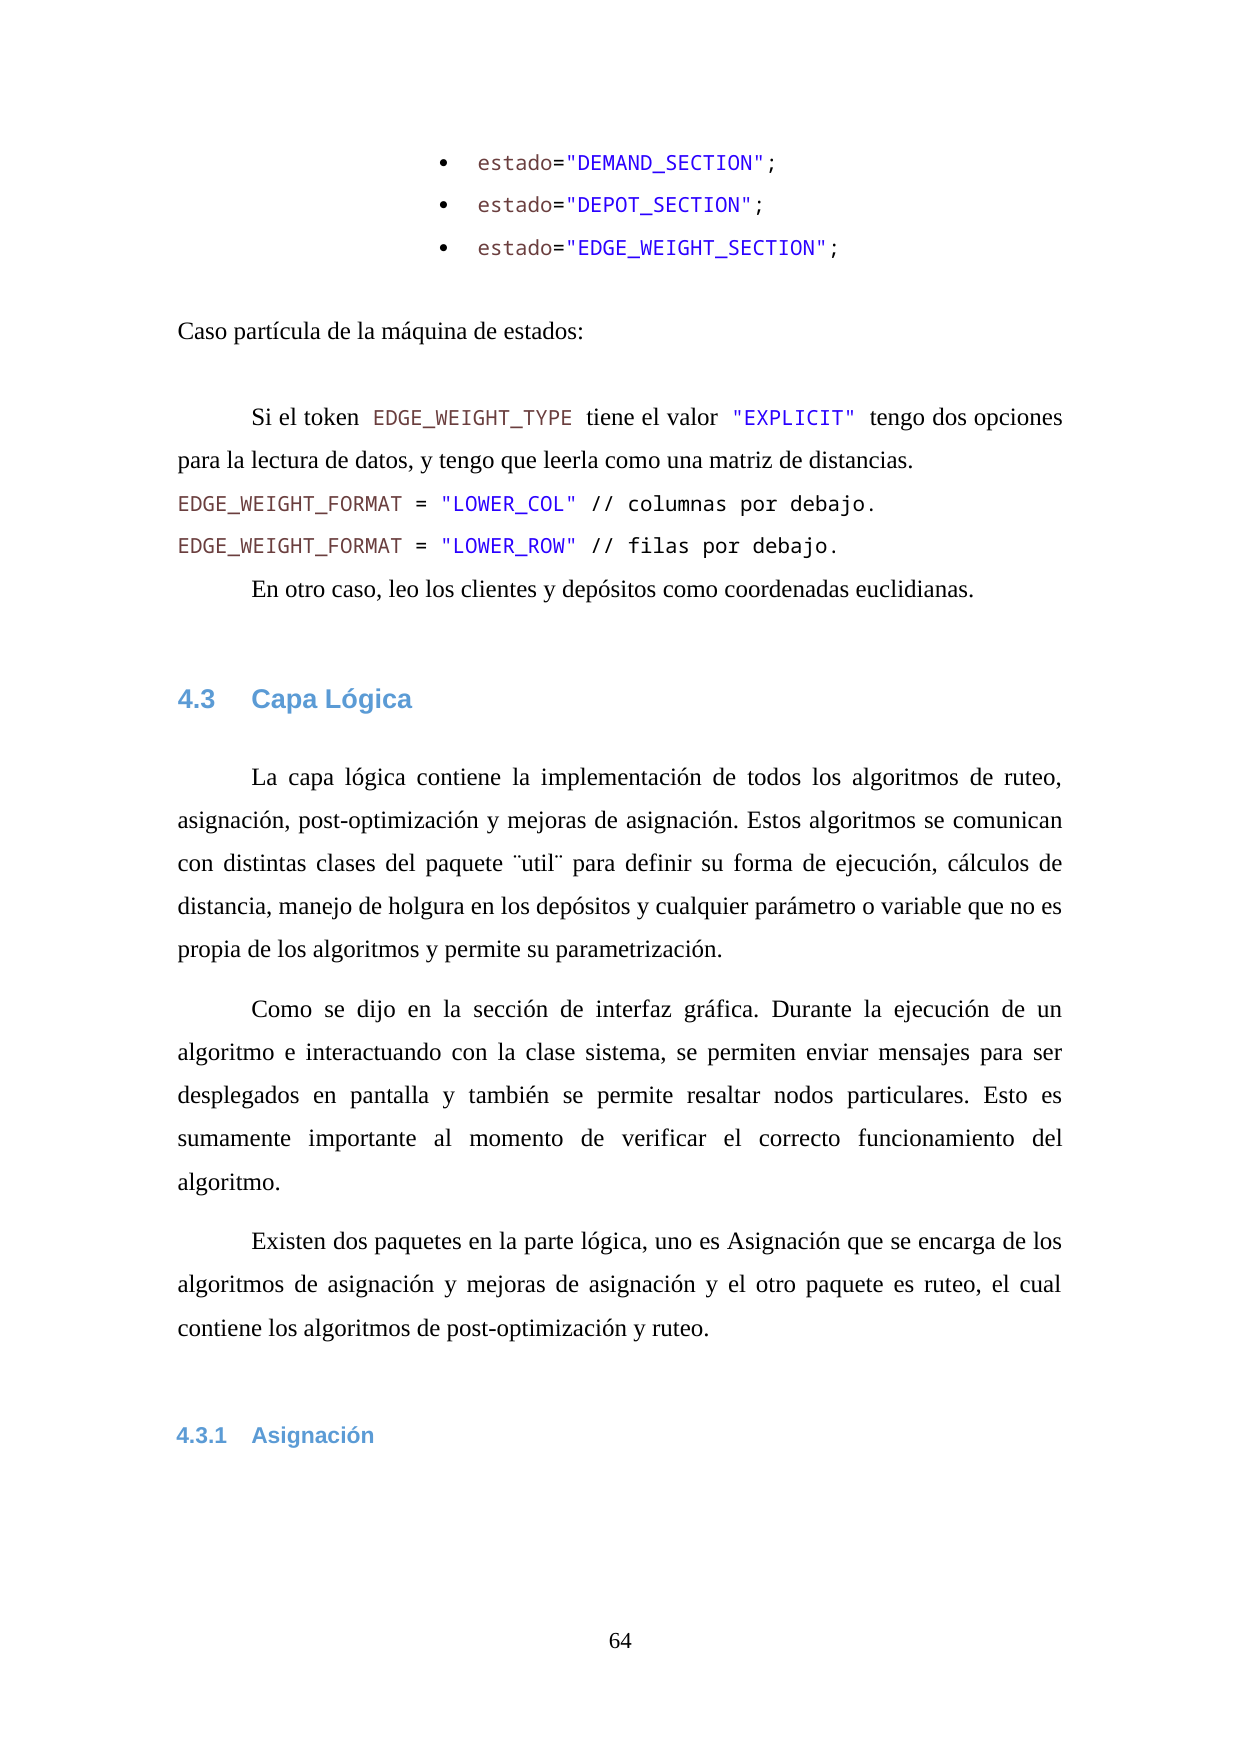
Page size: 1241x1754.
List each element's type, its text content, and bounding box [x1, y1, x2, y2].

text EDGE_WEIGHT_FORMAT = "LOWER_COL" // columnas por debajo. [177, 489, 1063, 517]
text En otro caso, leo los clientes y depósitos como coordenadas euclidianas. [177, 574, 1063, 603]
text Como se dijo en la sección de interfaz gráfica. Durante la ejecución de un algoritmo e interactuando con la clase sistema, se permiten enviar mensajes para ser desplegados en pantalla y también se permite resaltar nodos particulares. Esto es sumamente importante al momento de verificar el correcto funcionamiento del algoritmo. [177, 994, 1063, 1195]
text EDGE_WEIGHT_FORMAT = "LOWER_ROW" // filas por debajo. [177, 531, 1063, 560]
list estado="EDGE_WEIGHT_SECTION"; [440, 233, 1063, 261]
subtitle Capa Lógica [178, 683, 1063, 714]
text Existen dos paquetes en la parte lógica, uno es Asignación que se encarga de los algoritmos de asignación y mejoras de asignación y el otro paquete es ruteo, el cual contiene los algoritmos de post-optimización y ruteo. [177, 1226, 1063, 1341]
list estado="DEPOT_SECTION"; [440, 190, 1063, 219]
text La capa lógica contiene la implementación de todos los algoritmos de ruteo, asignación, post-optimización y mejoras de asignación. Estos algoritmos se comunican con distintas clases del paquete ¨util¨ para definir su forma de ejecución, cálculos de distancia, manejo de holgura en los depósitos y cualquier parámetro o variable que no es propia de los algoritmos y permite su parametrización. [177, 762, 1063, 963]
text Si el token EDGE_WEIGHT_TYPE tiene el valor "EXPLICIT" tengo dos opciones para la lectura de datos, y tengo que leerla como una matriz de distancias. [177, 402, 1063, 474]
subtitle Asignación [176, 1422, 1063, 1448]
list estado="DEMAND_SECTION"; [440, 148, 1063, 176]
text Caso partícula de la máquina de estados: [177, 316, 1063, 345]
